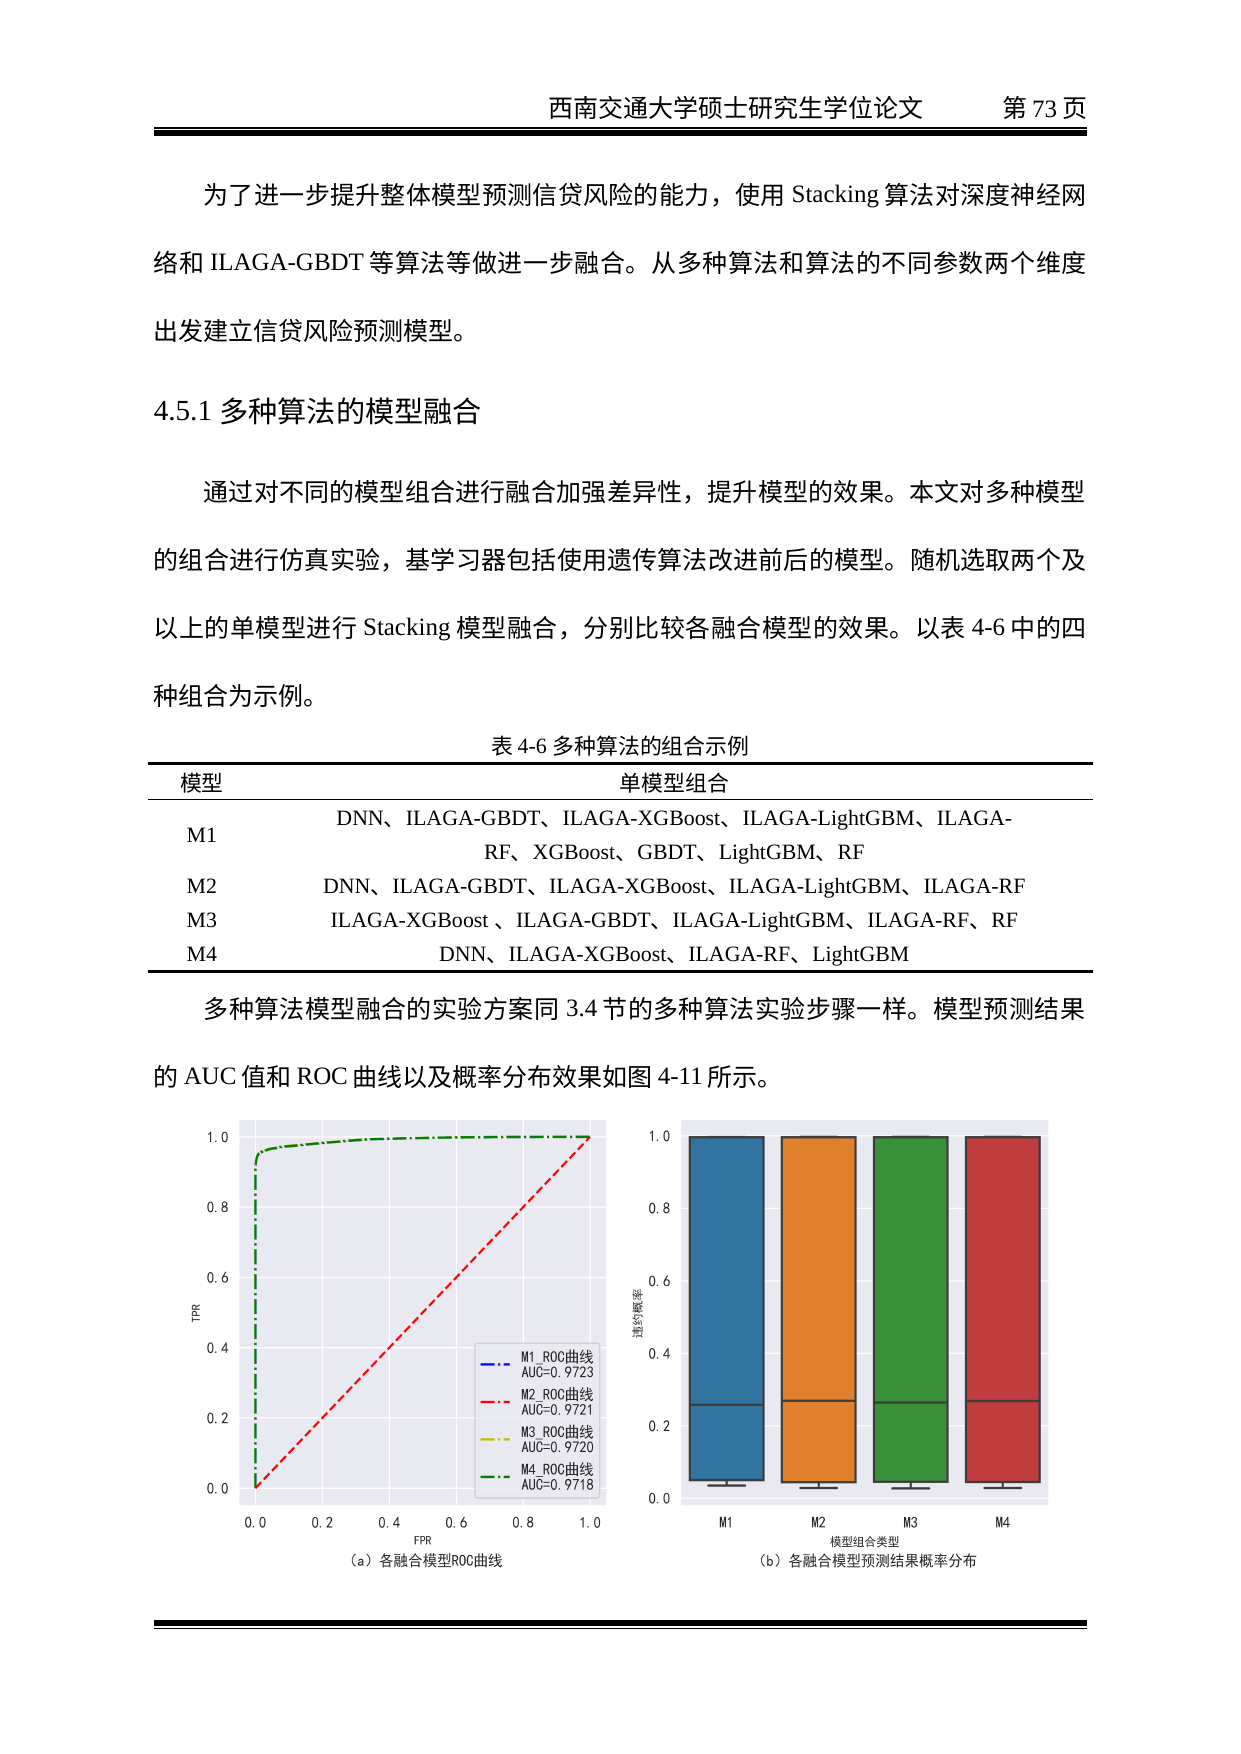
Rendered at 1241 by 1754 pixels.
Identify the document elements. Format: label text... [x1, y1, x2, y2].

table_cell M3 [148, 902, 256, 936]
picture [181, 1109, 1059, 1579]
table_header 单模型组合 [256, 765, 1093, 799]
table_cell M4 [148, 936, 256, 970]
table_cell DNN、ILAGA-GBDT、ILAGA-XGBoost、ILAGA-LightGBM、ILAGA-RF [256, 868, 1093, 902]
title 通过对不同的模型组合进行融合加强差异性，提升模型的效果。本文对多种模型的组合进行仿真实验，基学习器包括使用遗传算法改进前后的模型。随机选取两个及以上的单模型进行Stacking模型融合，分别比较各融合模型的效果。以表4-6中的四种组合为示例。 [153, 457, 1087, 728]
table_cell DNN、ILAGA-GBDT、ILAGA-XGBoost、ILAGA-LightGBM、ILAGA-RF、XGBoost、GBDT、LightGBM、RF [256, 800, 1093, 868]
title 表4-6 多种算法的组合示例 [153, 728, 1087, 762]
table_header 模型 [148, 765, 256, 799]
table_cell ILAGA-XGBoost 、ILAGA-GBDT、ILAGA-LightGBM、ILAGA-RF、RF [256, 902, 1093, 936]
table_cell DNN、ILAGA-XGBoost、ILAGA-RF、LightGBM [256, 936, 1093, 970]
text 多种算法模型融合的实验方案同3.4节的多种算法实验步骤一样。模型预测结果的AUC值和ROC曲线以及概率分布效果如图4-11所示。 [153, 973, 1087, 1109]
table_cell M1 [148, 800, 256, 868]
title 4.5.1 多种算法的模型融合 [153, 376, 1087, 444]
table_cell M2 [148, 868, 256, 902]
text 为了进一步提升整体模型预测信贷风险的能力，使用Stacking算法对深度神经网络和ILAGA-GBDT等算法等做进一步融合。从多种算法和算法的不同参数两个维度出发建立信贷风险预测模型。 [153, 160, 1087, 364]
